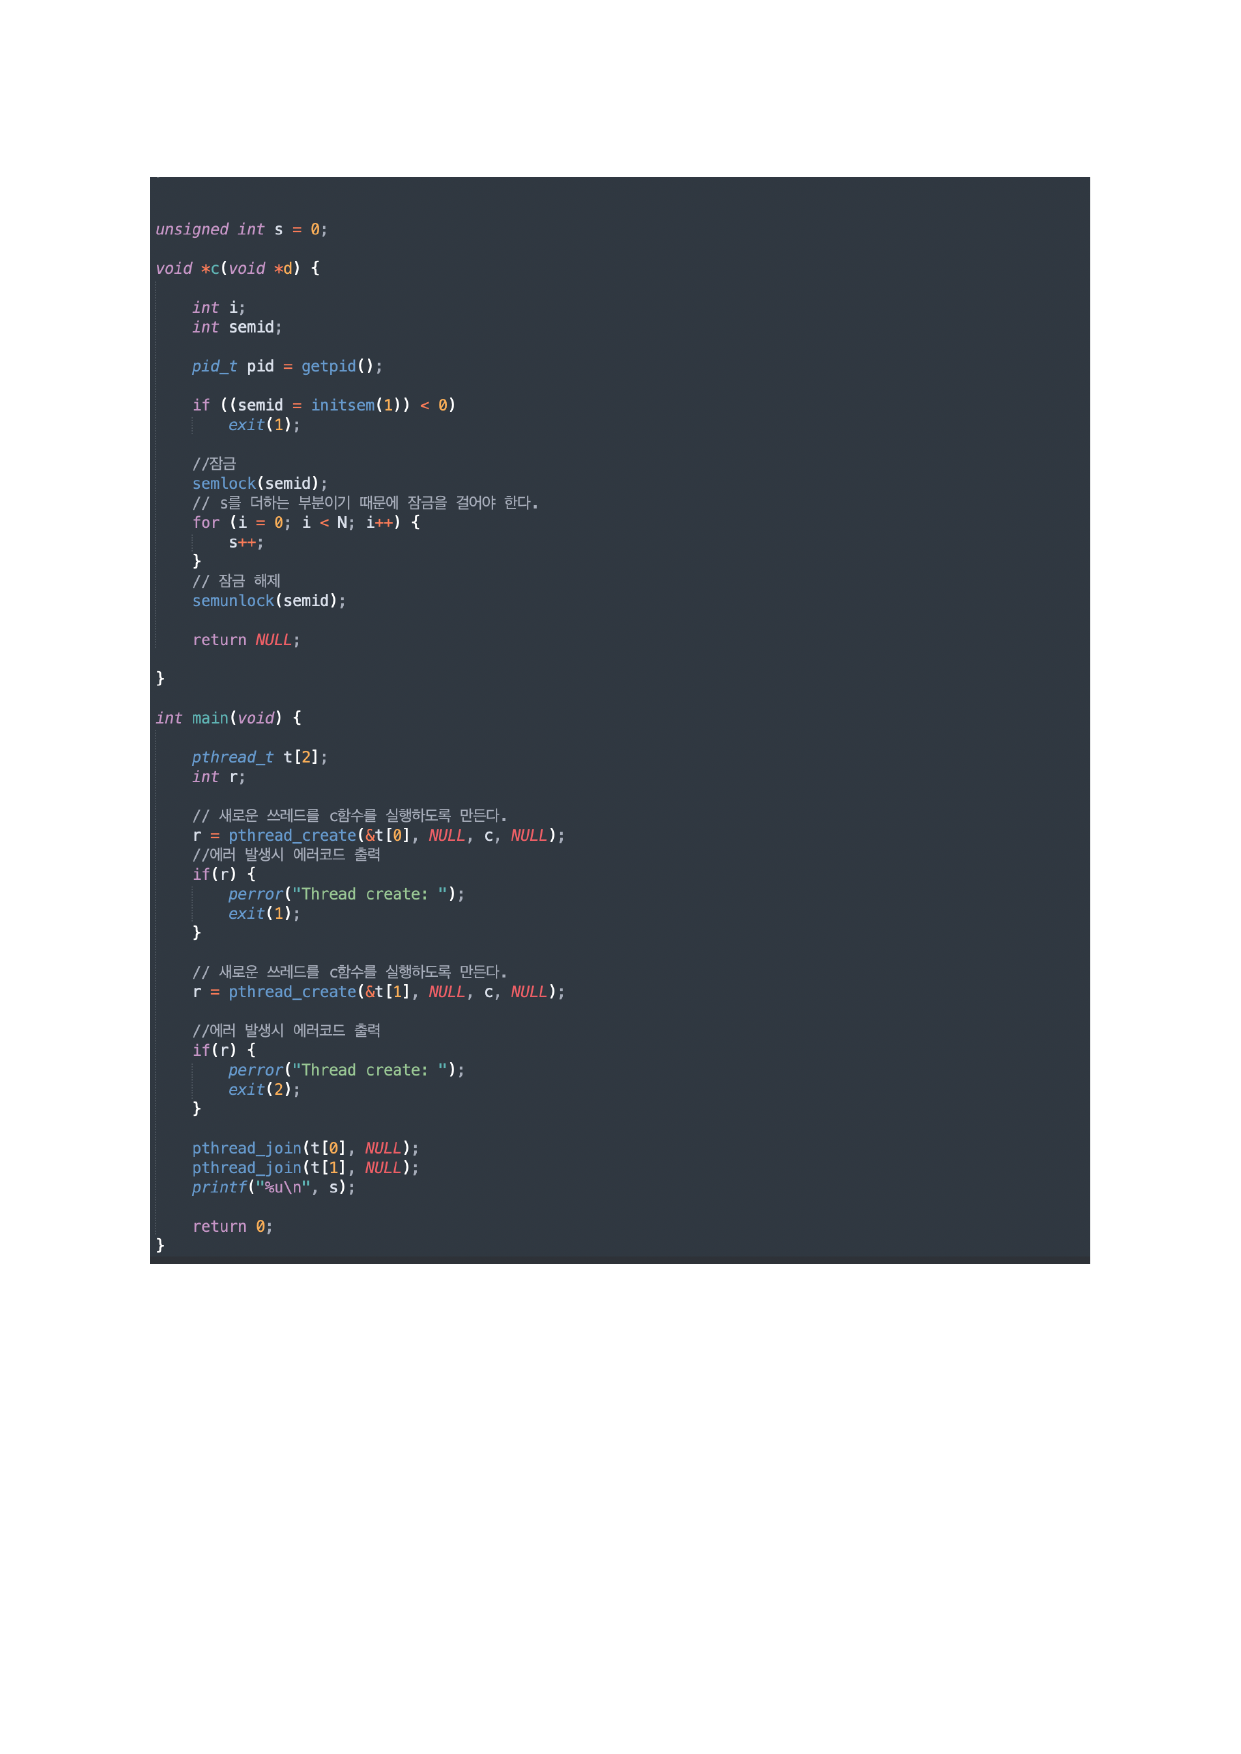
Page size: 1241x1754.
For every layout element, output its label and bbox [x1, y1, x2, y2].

picture [150, 177, 1091, 1264]
